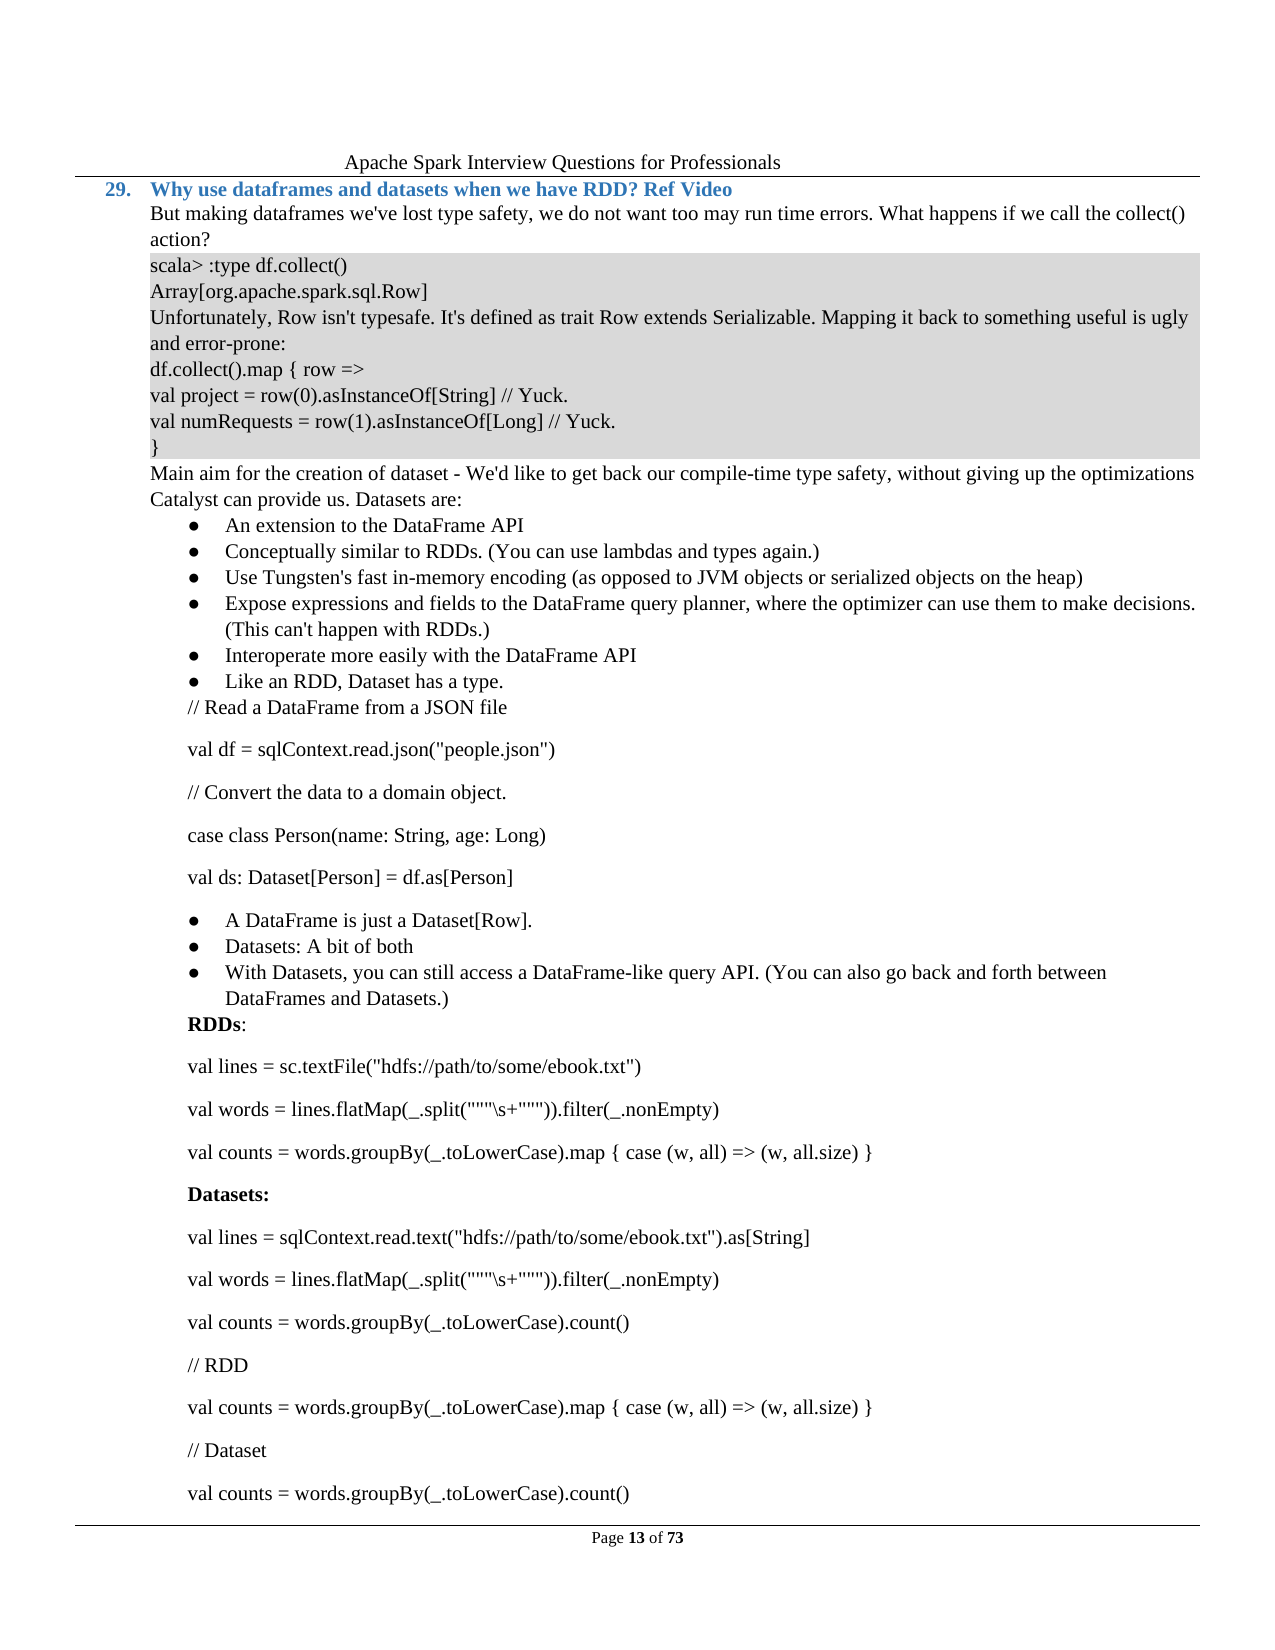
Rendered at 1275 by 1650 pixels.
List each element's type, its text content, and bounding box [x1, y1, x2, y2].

list An extension to the DataFrame API [187, 512, 1200, 537]
list Like an RDD, Dataset has a type. [187, 669, 1200, 693]
text val lines = sqlContext.read.text("hdfs://path/to/some/ebook.txt").as[String] [187, 1225, 1200, 1249]
text Unfortunately, Row isn't typesafe. It's defined as trait Row extends Serializable. Mapping it back to something useful is ugly and error-prone: [150, 305, 1200, 355]
text val numRequests = row(1).asInstanceOf[Long] // Yuck. [150, 409, 1200, 433]
text val lines = sc.textFile("hdfs://path/to/some/ebook.txt") [187, 1054, 1200, 1078]
text // Convert the data to a domain object. [187, 780, 1200, 804]
text Main aim for the creation of dataset - We'd like to get back our compile-time type safety, without giving up the optimizations Catalyst can provide us. Datasets are: [150, 461, 1200, 511]
list Conceptually similar to RDDs. (You can use lambdas and types again.) [187, 538, 1200, 563]
text val words = lines.flatMap(_.split("""\s+""")).filter(_.nonEmpty) [187, 1267, 1200, 1291]
list A DataFrame is just a Dataset[Row]. [187, 908, 1200, 932]
list Use Tungsten's fast in-memory encoding (as opposed to JVM objects or serialized objects on the heap) [187, 564, 1200, 589]
text val counts = words.groupBy(_.toLowerCase).map { case (w, all) => (w, all.size) } [187, 1395, 1200, 1419]
text scala> :type df.collect() [150, 253, 1200, 277]
text val df = sqlContext.read.json("people.json") [187, 737, 1200, 761]
text // RDD [187, 1353, 1200, 1377]
subtitle Why use dataframes and datasets when we have RDD? Ref Video [105, 177, 1200, 201]
text } [150, 435, 1200, 459]
text df.collect().map { row => [150, 357, 1200, 381]
list Expose expressions and fields to the DataFrame query planner, where the optimizer can use them to make decisions. (This can't happen with RDDs.) [187, 591, 1200, 641]
text // Dataset [187, 1438, 1200, 1462]
list Datasets: A bit of both [187, 934, 1200, 958]
text val counts = words.groupBy(_.toLowerCase).map { case (w, all) => (w, all.size) } [187, 1139, 1200, 1164]
text // Read a DataFrame from a JSON file [187, 695, 1200, 719]
text val counts = words.groupBy(_.toLowerCase).count() [187, 1480, 1200, 1504]
text But making dataframes we've lost type safety, we do not want too may run time errors. What happens if we call the collect() action? [150, 201, 1200, 251]
text Datasets: [187, 1182, 1200, 1206]
text val ds: Dataset[Person] = df.as[Person] [187, 865, 1200, 889]
list With Datasets, you can still access a DataFrame-like query API. (You can also go back and forth between DataFrames and Datasets.) [187, 960, 1200, 1010]
text val words = lines.flatMap(_.split("""\s+""")).filter(_.nonEmpty) [187, 1097, 1200, 1121]
text RDDs: [187, 1012, 1200, 1036]
text val project = row(0).asInstanceOf[String] // Yuck. [150, 383, 1200, 407]
text val counts = words.groupBy(_.toLowerCase).count() [187, 1310, 1200, 1334]
text case class Person(name: String, age: Long) [187, 822, 1200, 847]
text Array[org.apache.spark.sql.Row] [150, 279, 1200, 303]
list Interoperate more easily with the DataFrame API [187, 643, 1200, 667]
